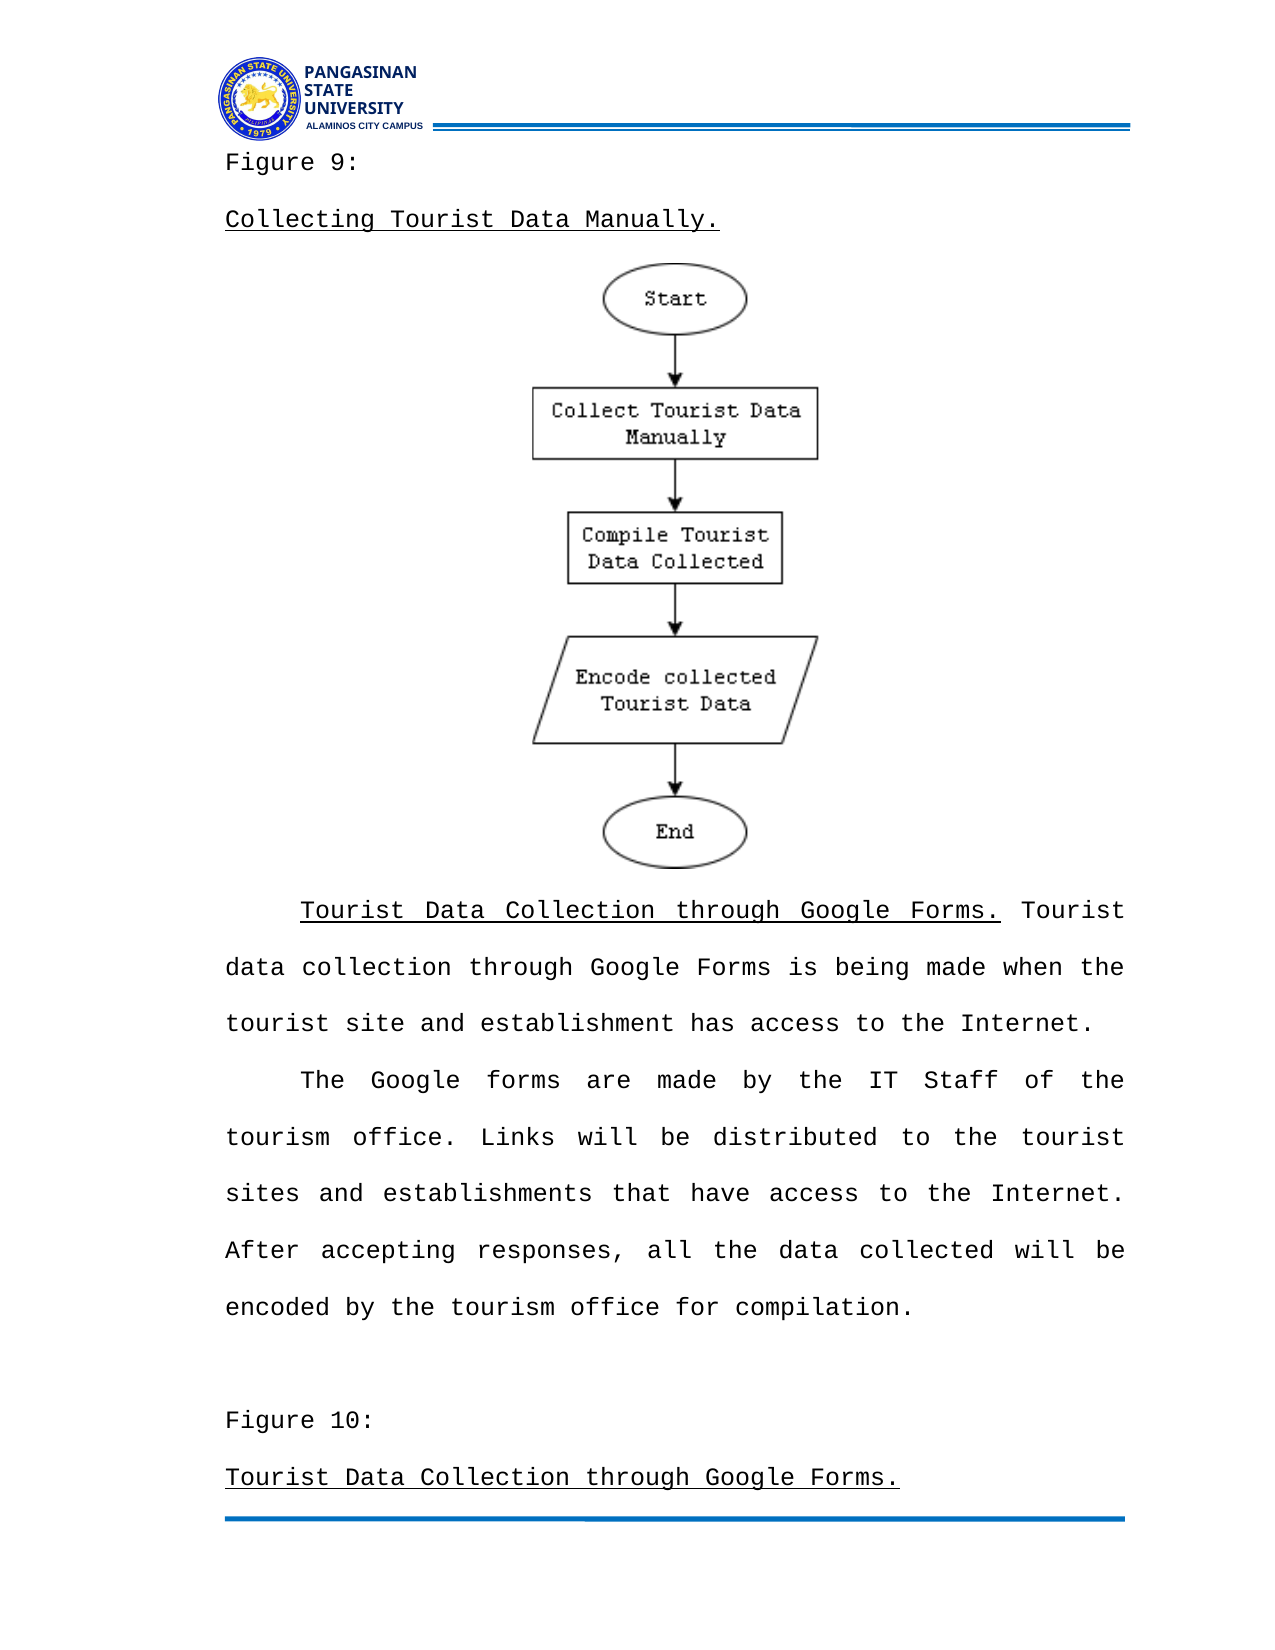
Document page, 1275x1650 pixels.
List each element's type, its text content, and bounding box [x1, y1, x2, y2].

text Tourist Data Collection through Google Forms. Tourist data collection through Google Forms is being made when the tourist site and establishment has access to the Internet. [225, 898, 1126, 1039]
picture [532, 263, 819, 869]
text Figure 9: [225, 150, 1126, 178]
text Collecting Tourist Data Manually. [225, 207, 1126, 235]
text The Google forms are made by the IT Staff of the tourism office. Links will be distributed to the tourist sites and establishments that have access to the Internet. After accepting responses, all the data collected will be encoded by the tourism office for compilation. [225, 1068, 1126, 1323]
picture [218, 57, 301, 141]
text Figure 10: [225, 1408, 1126, 1436]
text Tourist Data Collection through Google Forms. [225, 1464, 1126, 1493]
